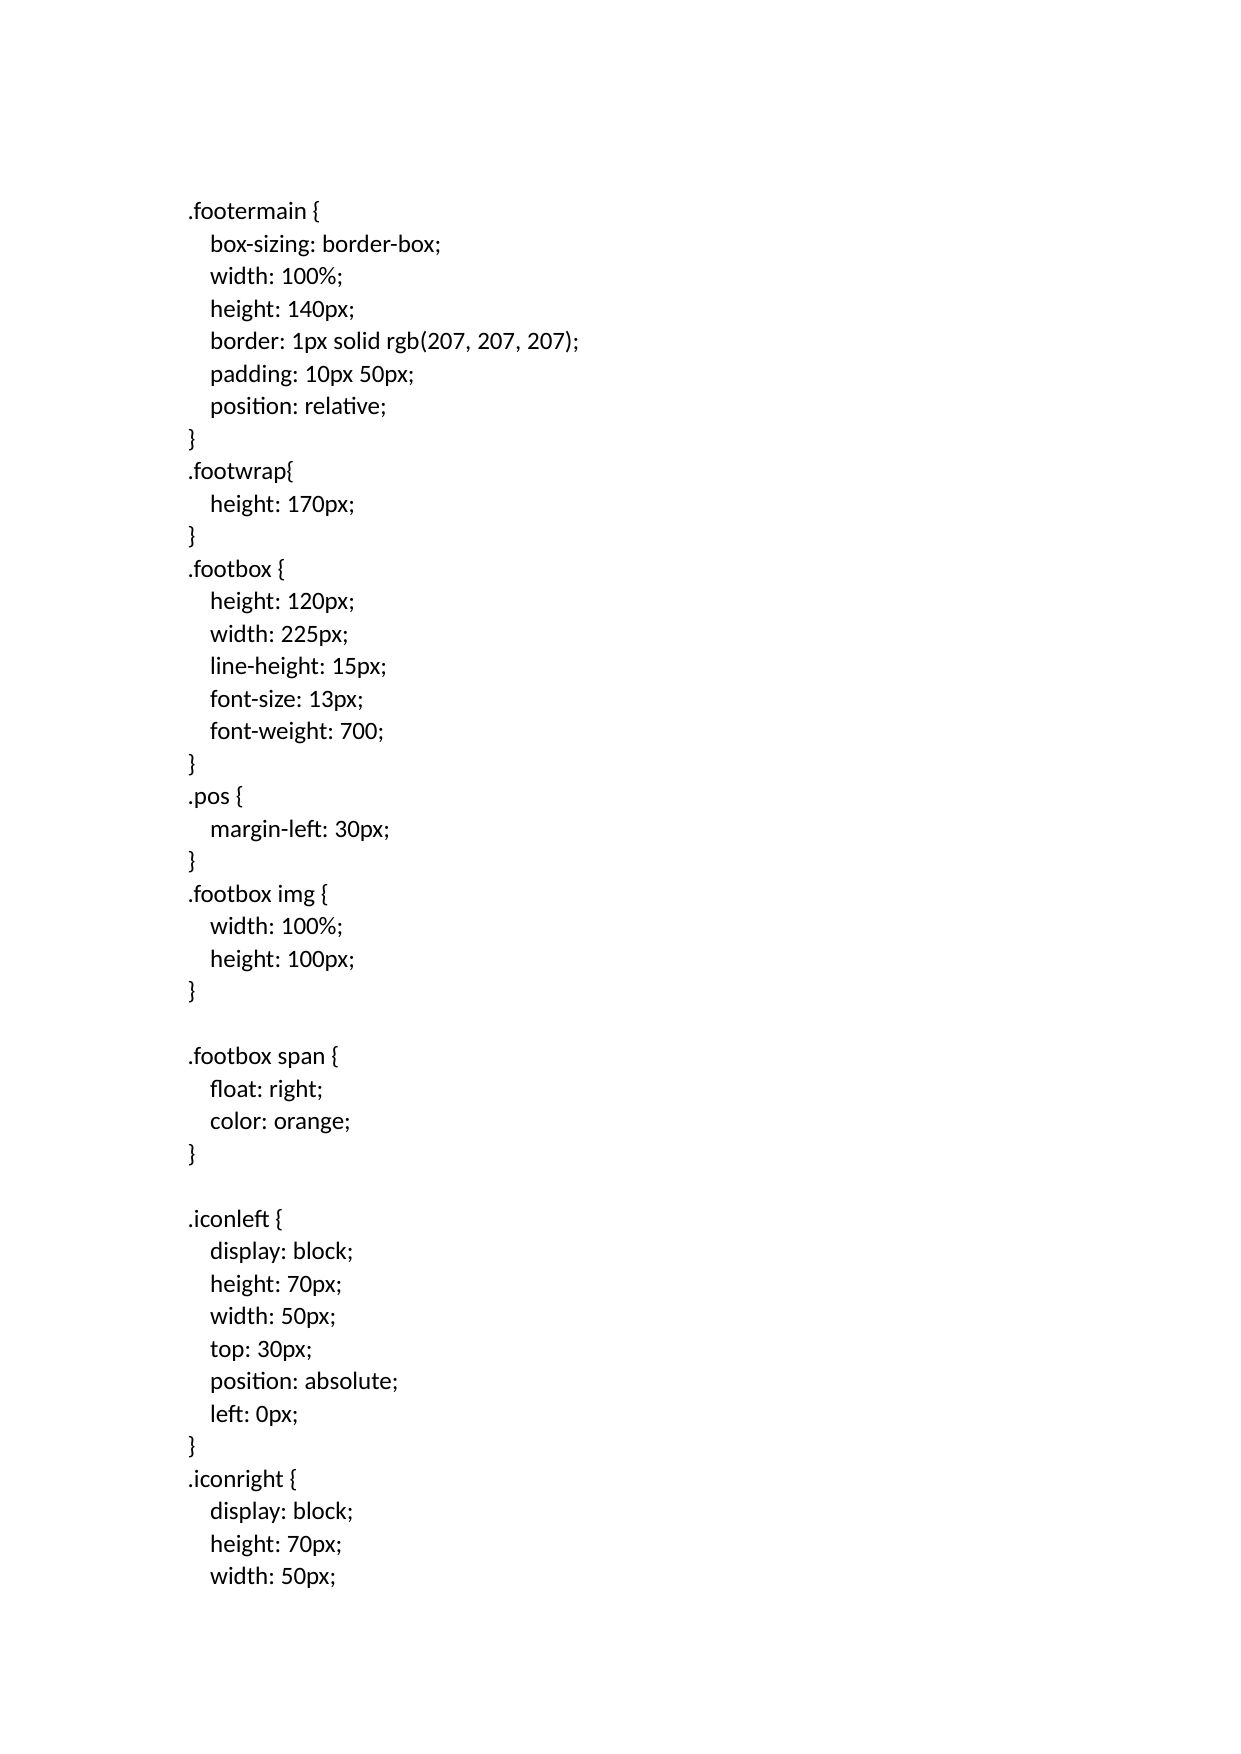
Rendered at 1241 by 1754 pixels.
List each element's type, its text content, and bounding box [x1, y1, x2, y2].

text } [187, 519, 1053, 552]
text width: 50px; [187, 1559, 1053, 1592]
text width: 50px; [187, 1299, 1053, 1332]
text .footbox img { [187, 877, 1053, 909]
text left: 0px; [187, 1397, 1053, 1429]
text padding: 10px 50px; [187, 357, 1053, 389]
text .footermain { [187, 194, 1053, 227]
text display: block; [187, 1494, 1053, 1527]
text .iconleft { [187, 1202, 1053, 1234]
text position: relative; [187, 389, 1053, 422]
text height: 170px; [187, 487, 1053, 519]
text display: block; [187, 1234, 1053, 1267]
text .footbox { [187, 552, 1053, 584]
text line-height: 15px; [187, 649, 1053, 682]
text border: 1px solid rgb(207, 207, 207); [187, 324, 1053, 357]
text width: 100%; [187, 259, 1053, 292]
text .pos { [187, 779, 1053, 812]
text } [187, 747, 1053, 779]
text width: 100%; [187, 909, 1053, 942]
text height: 120px; [187, 584, 1053, 617]
text margin-left: 30px; [187, 812, 1053, 844]
text color: orange; [187, 1104, 1053, 1137]
text .footbox span { [187, 1039, 1053, 1072]
text height: 140px; [187, 292, 1053, 324]
text top: 30px; [187, 1332, 1053, 1364]
text float: right; [187, 1072, 1053, 1104]
text position: absolute; [187, 1364, 1053, 1397]
text } [187, 1429, 1053, 1462]
text } [187, 844, 1053, 877]
text height: 100px; [187, 942, 1053, 974]
text font-weight: 700; [187, 714, 1053, 747]
text } [187, 974, 1053, 1007]
text } [187, 1137, 1053, 1169]
text height: 70px; [187, 1527, 1053, 1559]
text .iconright { [187, 1462, 1053, 1494]
text width: 225px; [187, 617, 1053, 649]
text font-size: 13px; [187, 682, 1053, 714]
text .footwrap{ [187, 454, 1053, 487]
text height: 70px; [187, 1267, 1053, 1299]
text } [187, 422, 1053, 454]
text box-sizing: border-box; [187, 227, 1053, 259]
